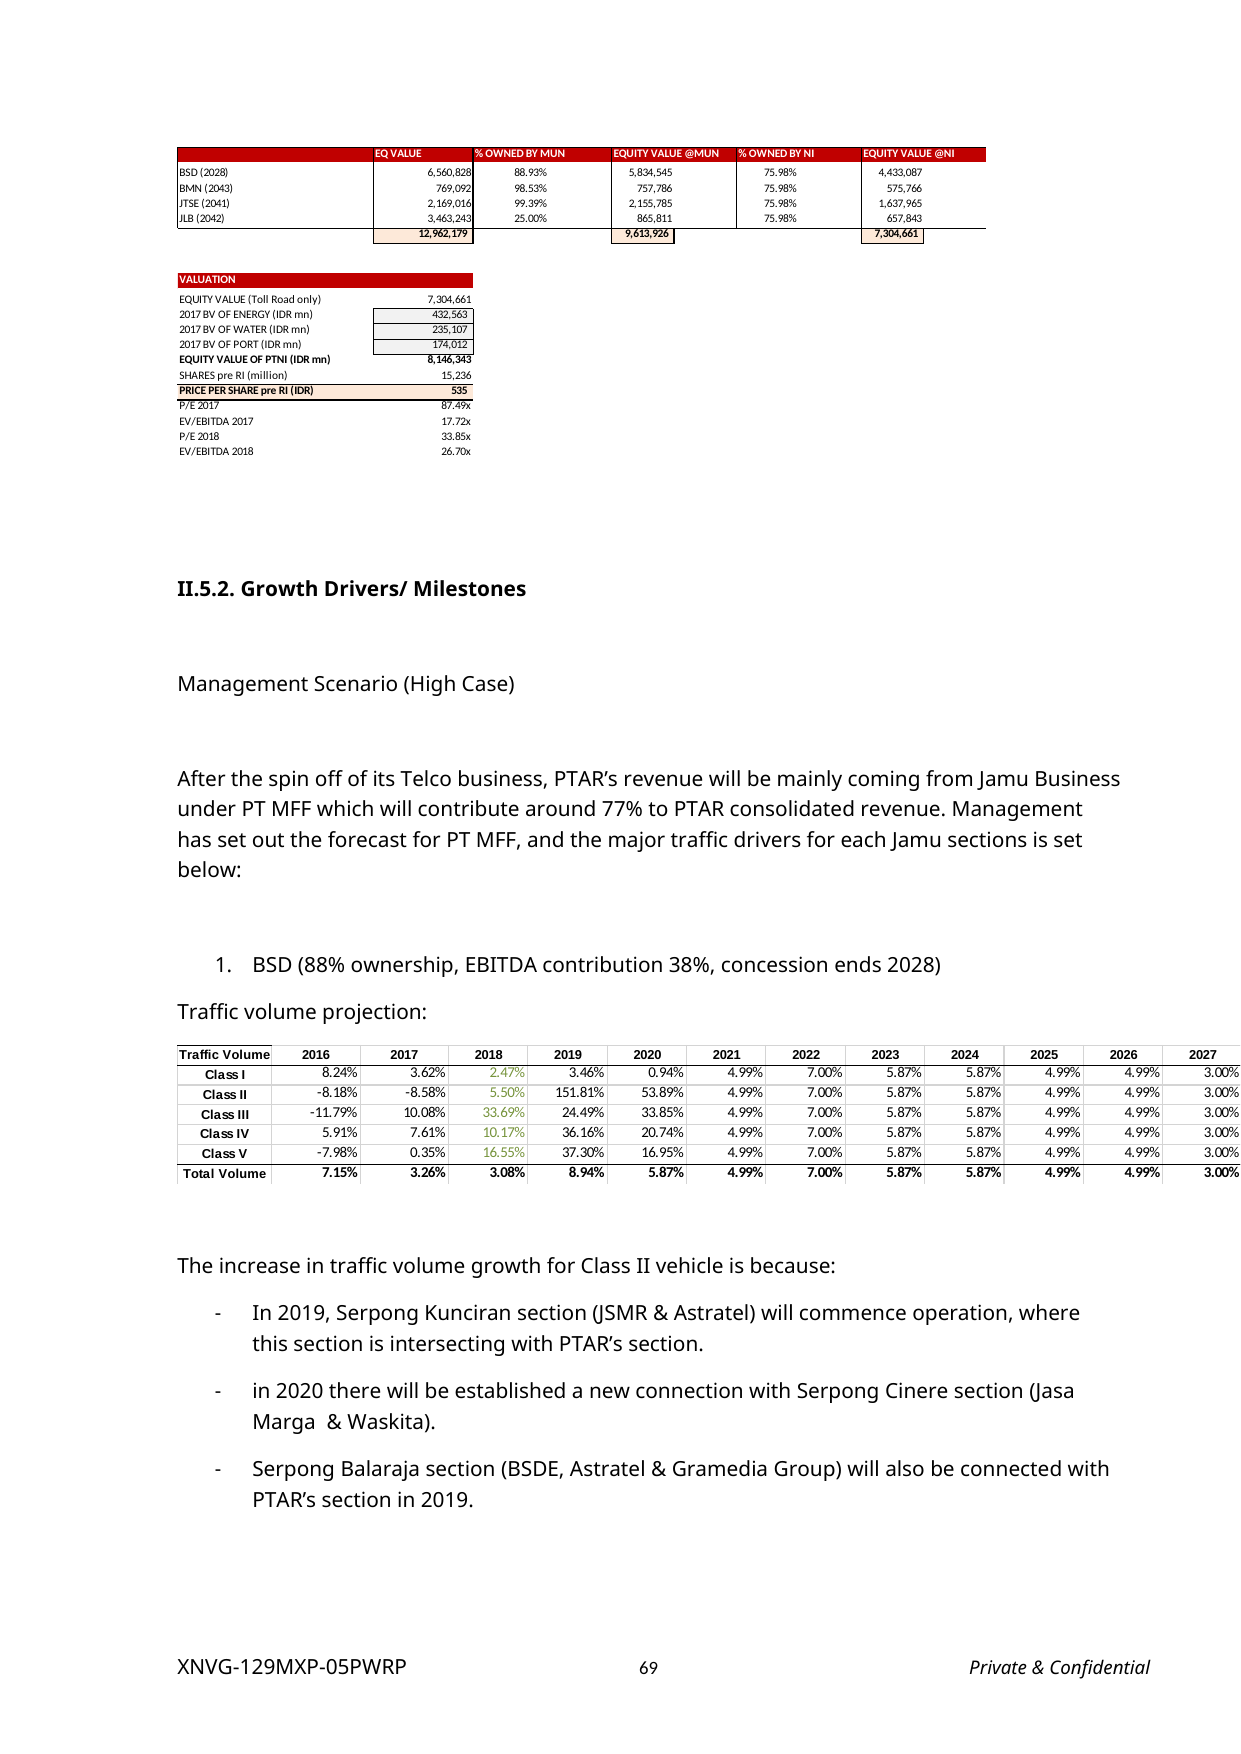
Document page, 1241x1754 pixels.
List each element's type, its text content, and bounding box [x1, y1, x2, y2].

text After the spin off of its Telco business, PTAR’s revenue will be mainly coming from Jamu Business under PT MFF which will contribute around 77% to PTAR consolidated revenue. Management has set out the forecast for PT MFF, and the major traffic drivers for each Jamu sections is set below: [177, 764, 1122, 884]
list In 2019, Serpong Kunciran section (JSMR & Astratel) will commence operation, where this section is intersecting with PTAR’s section. [214, 1298, 1122, 1357]
list Serpong Balaraja section (BSDE, Astratel & Gramedia Group) will also be connected with PTAR’s section in 2019. [214, 1454, 1122, 1513]
list in 2020 there will be established a new connection with Serpong Cinere section (Jasa Marga & Waskita). [214, 1376, 1122, 1435]
text II.5.2. Growth Drivers/ Milestones [177, 574, 1122, 603]
list BSD (88% ownership, EBITDA contribution 38%, concession ends 2028) [214, 950, 1122, 979]
text The increase in traffic volume growth for Class II vehicle is because: [177, 1251, 1122, 1279]
text Management Scenario (High Case) [177, 669, 1122, 698]
text Traffic volume projection: [177, 997, 1122, 1026]
